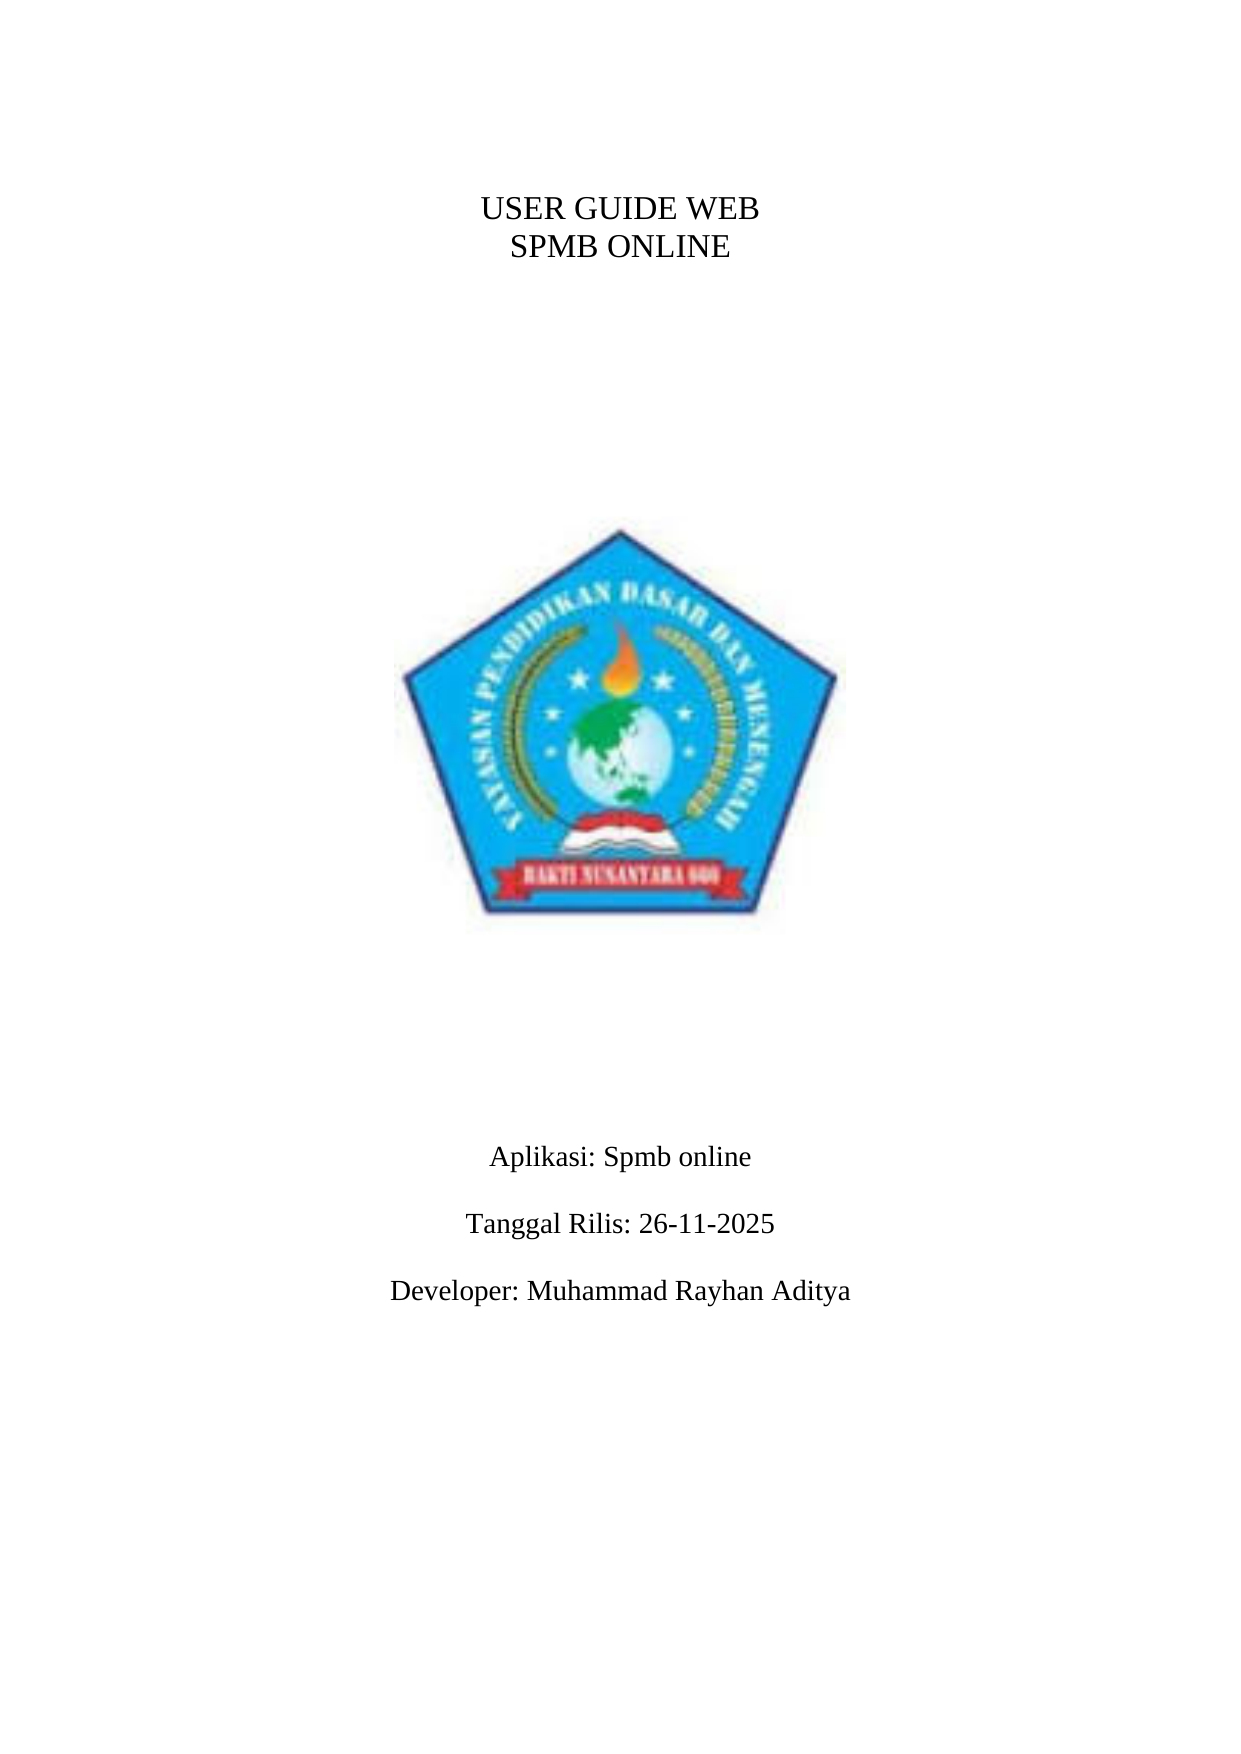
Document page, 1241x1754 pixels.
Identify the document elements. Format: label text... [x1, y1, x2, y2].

picture [394, 495, 847, 947]
text Tanggal Rilis: 26-11-2025 [150, 1206, 1090, 1239]
text Developer: Muhammad Rayhan Aditya [150, 1273, 1090, 1306]
text Aplikasi: Spmb online [150, 1139, 1090, 1172]
text USER GUIDE WEB [150, 188, 1090, 227]
text SPMB ONLINE [150, 227, 1090, 265]
